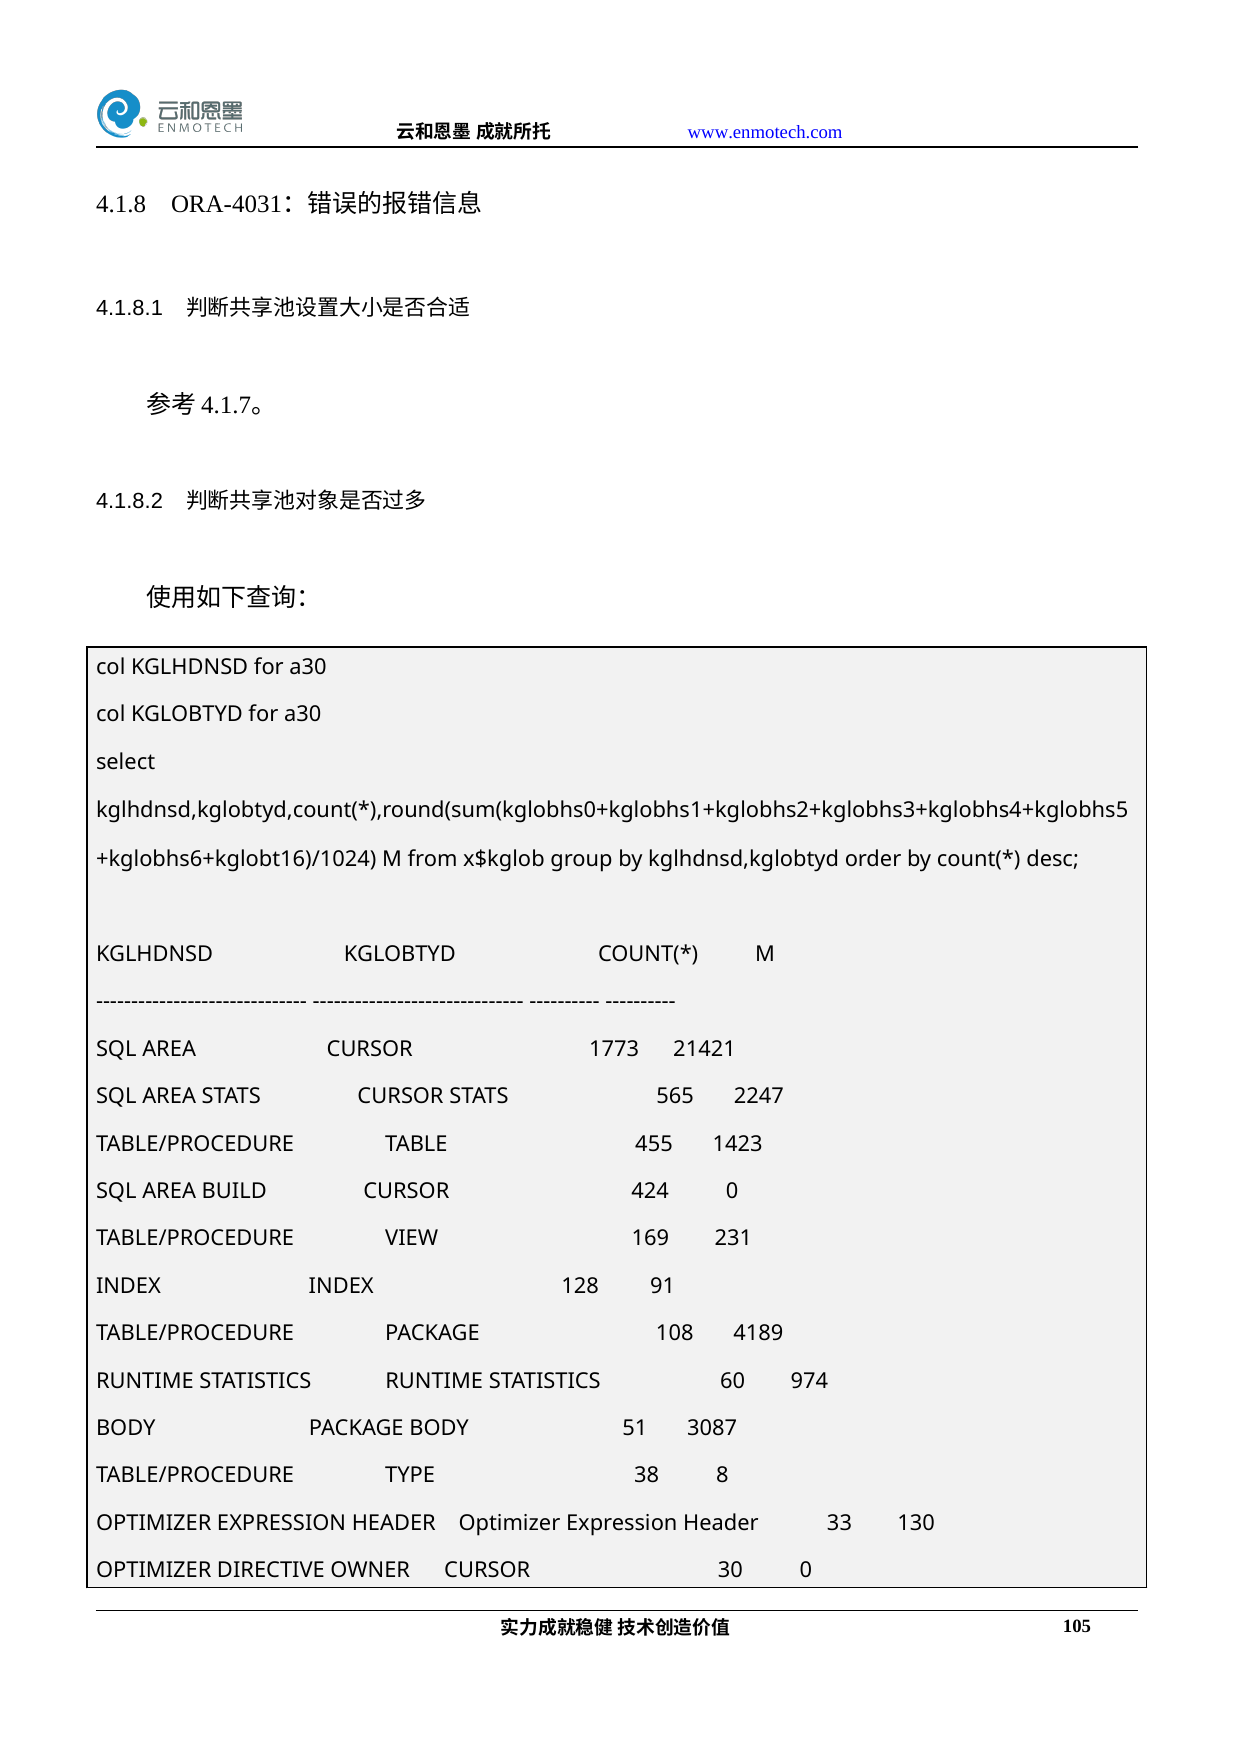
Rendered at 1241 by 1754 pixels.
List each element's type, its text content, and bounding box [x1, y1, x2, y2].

text select kglhdnsd,kglobtyd,count(*),round(sum(kglobhs0+kglobhs1+kglobhs2+kglobhs3+kglobhs4+kglobhs5+kglobhs6+kglobt16)/1024) M from x$kglob group by kglhdnsd,kglobtyd order by count(*) desc; [88, 741, 1146, 874]
text INDEX INDEX 128 91 [88, 1265, 1146, 1301]
text 参考4.1.7。 [96, 370, 1138, 435]
text SQL AREA BUILD CURSOR 424 0 [88, 1171, 1146, 1206]
text ------------------------------ ------------------------------ ---------- ---------- [88, 981, 1146, 1017]
text TABLE/PROCEDURE TABLE 455 1423 [88, 1123, 1146, 1159]
subtitle ORA-4031：错误的报错信息 [96, 169, 1138, 234]
text SQL AREA STATS CURSOR STATS 565 2247 [88, 1076, 1146, 1111]
text OPTIMIZER EXPRESSION HEADER Optimizer Expression Header 33 130 [88, 1502, 1146, 1538]
text SQL AREA CURSOR 1773 21421 [88, 1028, 1146, 1064]
subtitle 判断共享池对象是否过多 [96, 483, 1138, 515]
text BODY PACKAGE BODY 51 3087 [88, 1407, 1146, 1443]
text OPTIMIZER DIRECTIVE OWNER CURSOR 30 0 [88, 1550, 1146, 1587]
picture [95, 88, 245, 139]
subtitle 判断共享池设置大小是否合适 [96, 289, 1138, 322]
text RUNTIME STATISTICS RUNTIME STATISTICS 60 974 [88, 1360, 1146, 1396]
text TABLE/PROCEDURE PACKAGE 108 4189 [88, 1313, 1146, 1348]
text TABLE/PROCEDURE TYPE 38 8 [88, 1455, 1146, 1491]
text 使用如下查询： [96, 563, 1138, 628]
text col KGLHDNSD for a30 [88, 648, 1146, 682]
text col KGLOBTYD for a30 [88, 694, 1146, 729]
text KGLHDNSD KGLOBTYD COUNT(*) M [88, 933, 1146, 969]
text TABLE/PROCEDURE VIEW 169 231 [88, 1218, 1146, 1253]
